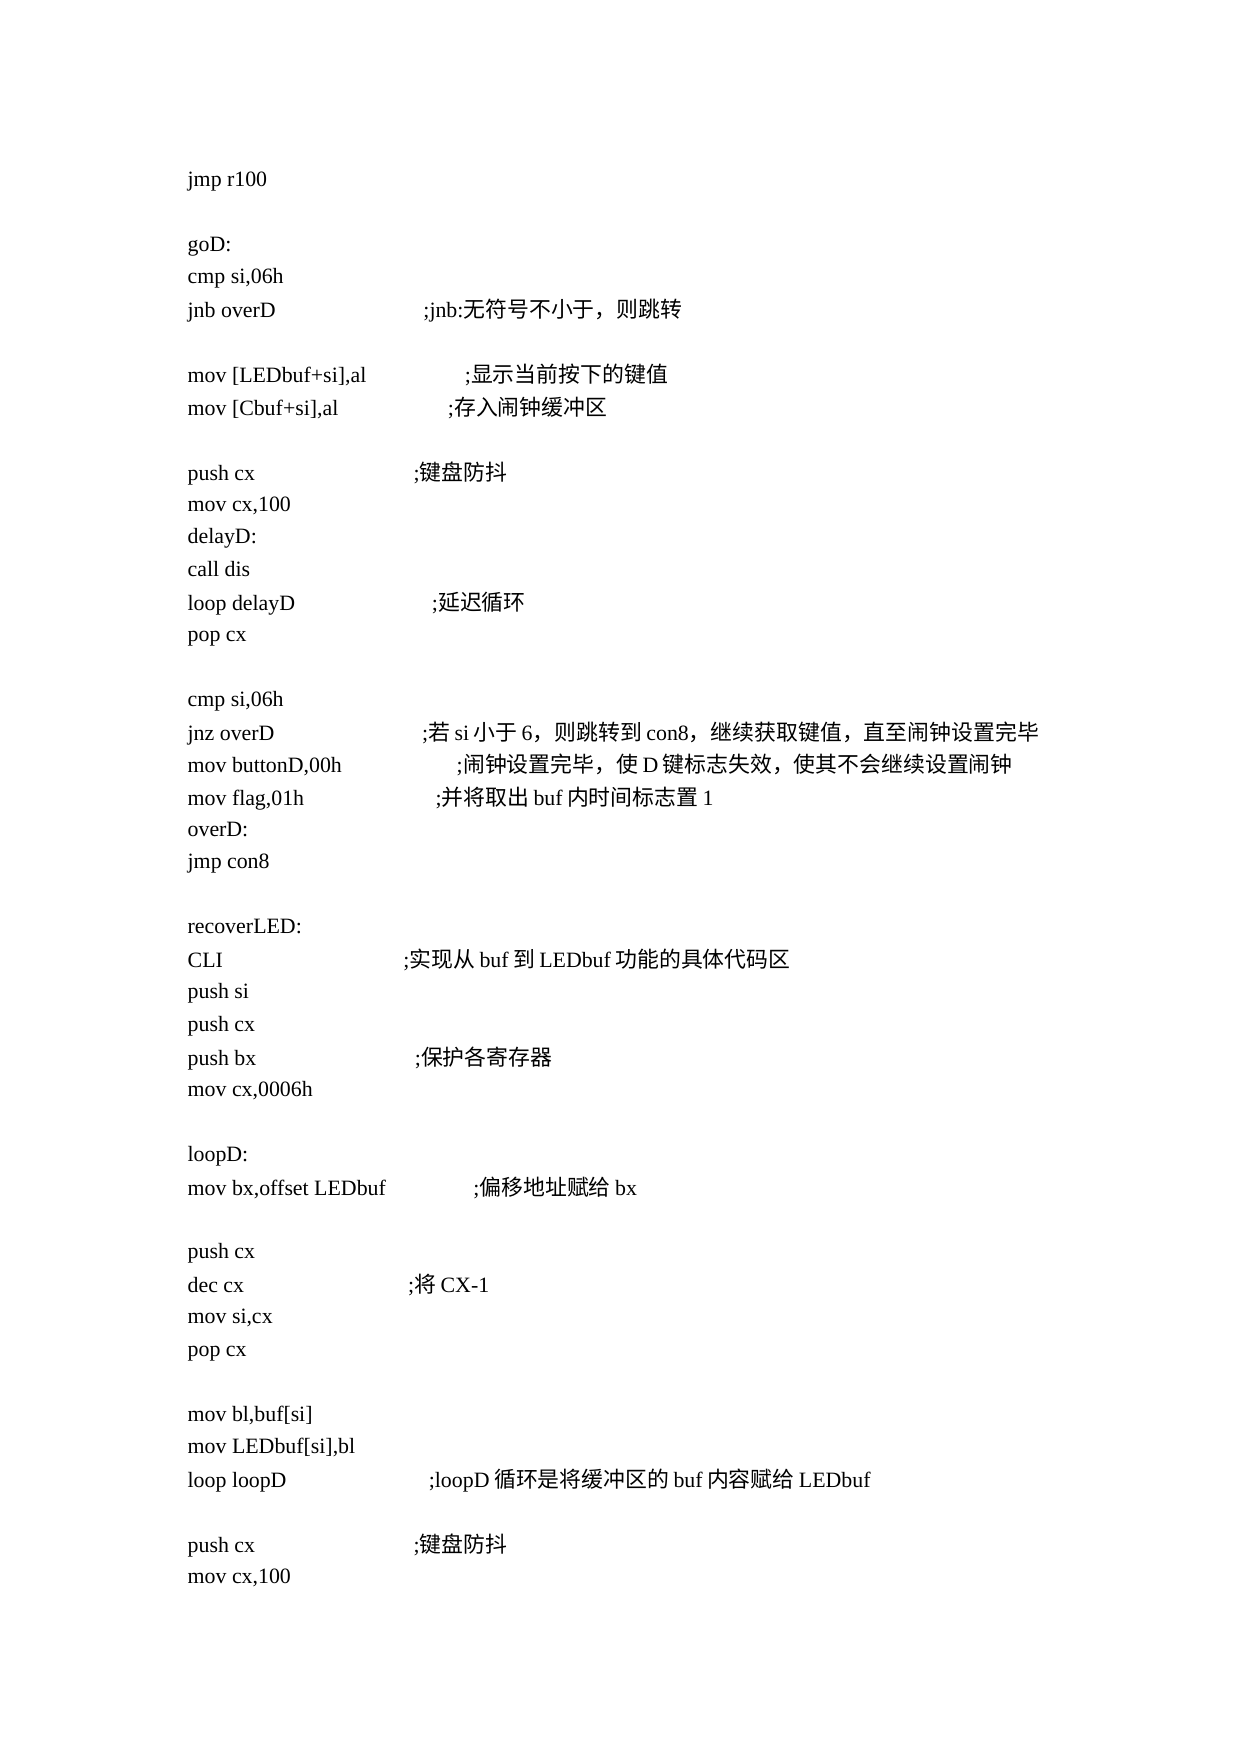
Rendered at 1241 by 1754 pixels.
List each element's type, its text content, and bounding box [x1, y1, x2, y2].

text push cx [187, 1007, 1053, 1039]
text push bx ;保护各寄存器 [187, 1039, 1053, 1072]
text mov [Cbuf+si],al ;存入闹钟缓冲区 [187, 389, 1053, 422]
text mov cx,100 [187, 1559, 1053, 1592]
text loopD: [187, 1137, 1053, 1169]
text pop cx [187, 1332, 1053, 1364]
text cmp si,06h [187, 259, 1053, 292]
text mov flag,01h ;并将取出buf内时间标志置1 [187, 779, 1053, 812]
text delayD: [187, 519, 1053, 552]
text cmp si,06h [187, 682, 1053, 714]
text mov cx,0006h [187, 1072, 1053, 1104]
text jmp r100 [187, 162, 1053, 194]
text pop cx [187, 617, 1053, 649]
text jmp con8 [187, 844, 1053, 877]
text mov [LEDbuf+si],al ;显示当前按下的键值 [187, 357, 1053, 389]
text mov buttonD,00h ;闹钟设置完毕，使D键标志失效，使其不会继续设置闹钟 [187, 747, 1053, 779]
text push si [187, 974, 1053, 1007]
text mov si,cx [187, 1299, 1053, 1332]
text dec cx ;将CX-1 [187, 1267, 1053, 1299]
text mov LEDbuf[si],bl [187, 1429, 1053, 1462]
text call dis [187, 552, 1053, 584]
text loop loopD ;loopD循环是将缓冲区的buf内容赋给LEDbuf [187, 1462, 1053, 1494]
text recoverLED: [187, 909, 1053, 942]
text goD: [187, 227, 1053, 259]
text mov bl,buf[si] [187, 1397, 1053, 1429]
text jnz overD ;若si小于6，则跳转到con8，继续获取键值，直至闹钟设置完毕 [187, 714, 1053, 747]
text push cx ;键盘防抖 [187, 454, 1053, 487]
text mov bx,offset LEDbuf ;偏移地址赋给bx [187, 1169, 1053, 1202]
text jnb overD ;jnb:无符号不小于，则跳转 [187, 292, 1053, 324]
text mov cx,100 [187, 487, 1053, 519]
text overD: [187, 812, 1053, 844]
text loop delayD ;延迟循环 [187, 584, 1053, 617]
text CLI ;实现从buf到LEDbuf功能的具体代码区 [187, 942, 1053, 974]
text push cx [187, 1234, 1053, 1267]
text push cx ;键盘防抖 [187, 1527, 1053, 1559]
